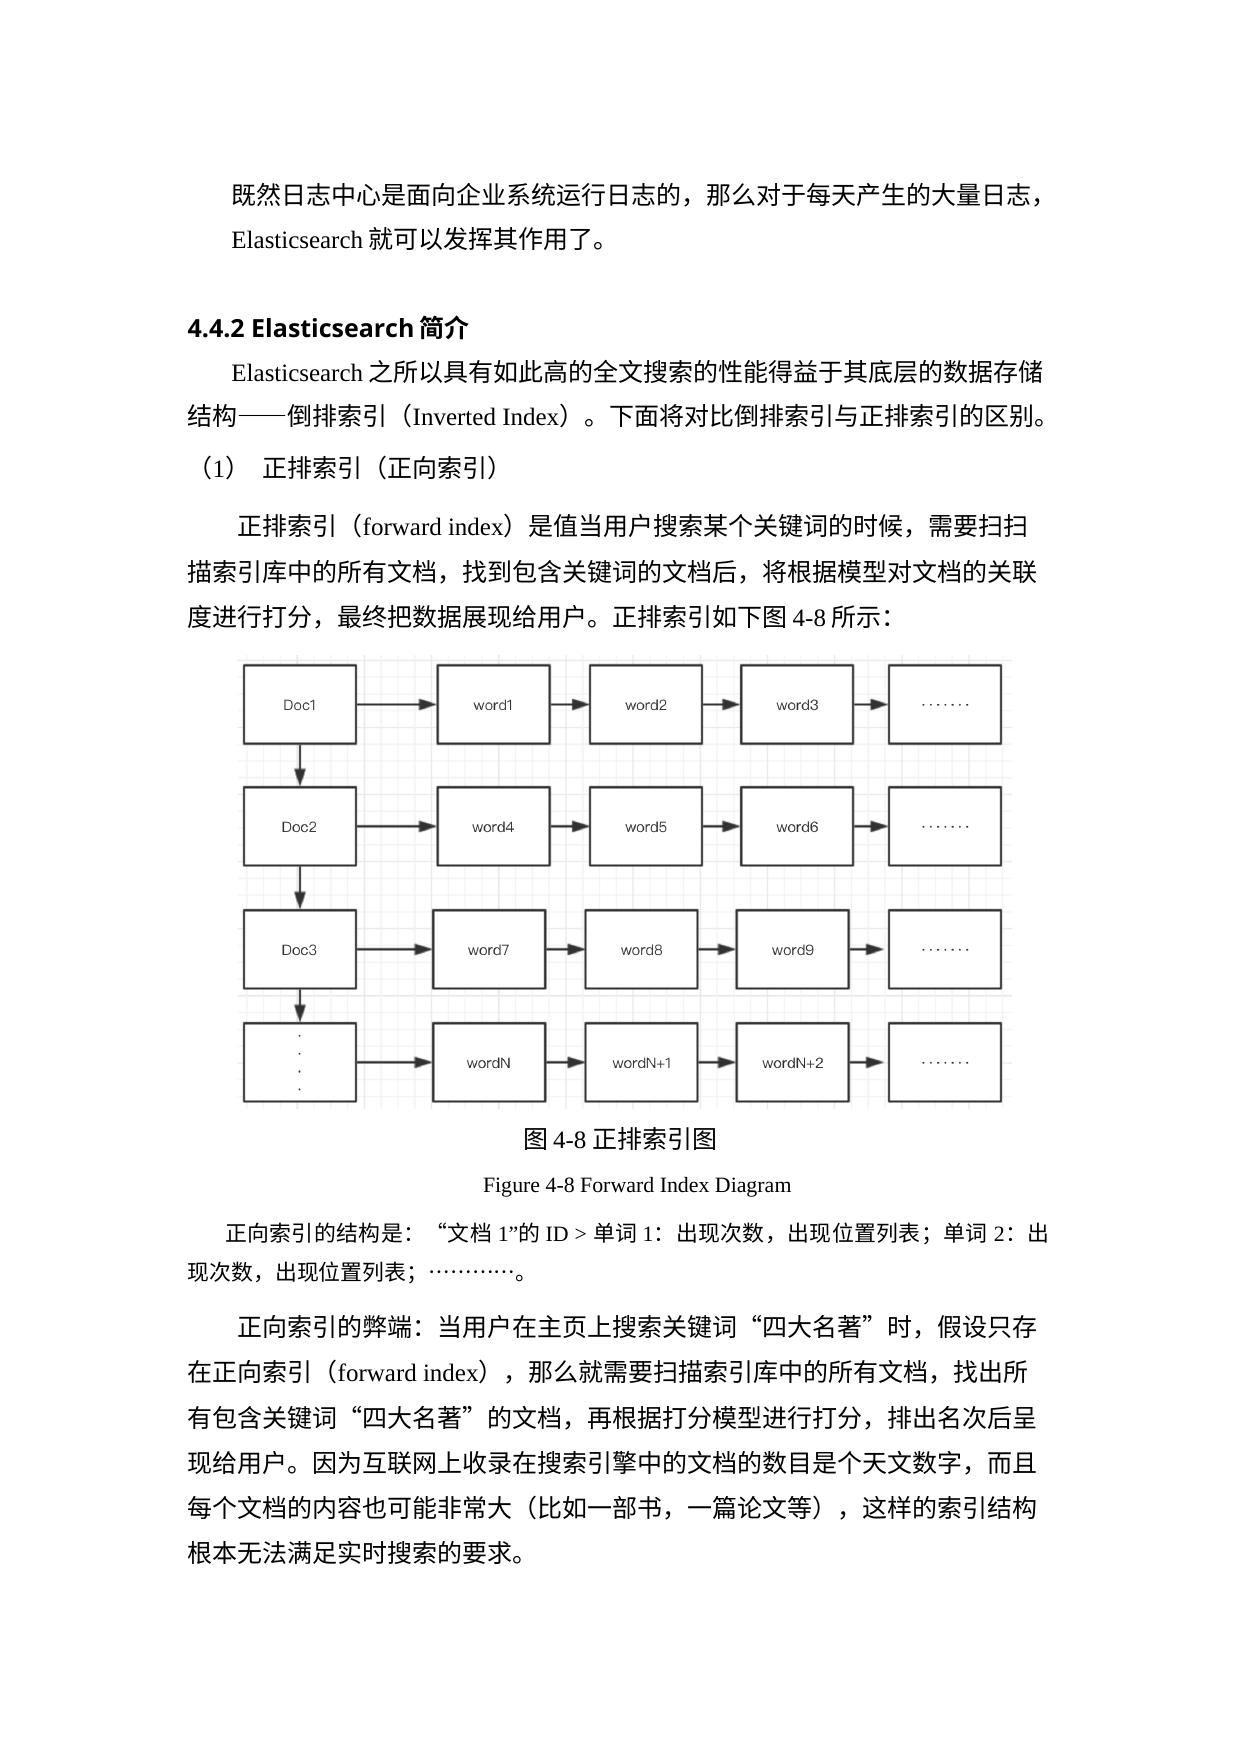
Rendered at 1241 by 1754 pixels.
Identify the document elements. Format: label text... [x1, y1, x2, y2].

list 正向索引的结构是：“文档1”的ID > 单词1：出现次数，出现位置列表；单词2：出现次数，出现位置列表；…………。 [187, 1216, 1050, 1287]
list 正排索引（正向索引） [187, 449, 1050, 485]
list 正向索引的弊端：当用户在主页上搜索关键词“四大名著”时，假设只存在正向索引（forward index），那么就需要扫描索引库中的所有文档，找出所有包含关键词“四大名著”的文档，再根据打分模型进行打分，排出名次后呈现给用户。因为互联网上收录在搜索引擎中的文档的数目是个天文数字，而且每个文档的内容也可能非常大（比如一部书，一篇论文等），这样的索引结构根本无法满足实时搜索的要求。 [187, 1307, 1050, 1570]
list Figure 4-8 Forward Index Diagram [187, 1172, 1050, 1197]
picture [237, 655, 1013, 1109]
text Elasticsearch之所以具有如此高的全文搜索的性能得益于其底层的数据存储结构——倒排索引（Inverted Index）。下面将对比倒排索引与正排索引的区别。 [187, 348, 1050, 436]
text 既然日志中心是面向企业系统运行日志的，那么对于每天产生的大量日志，Elasticsearch就可以发挥其作用了。 [231, 172, 1050, 260]
text 4.4.2 Elasticsearch简介 [187, 304, 1050, 348]
text 图4-8 正排索引图 [187, 1115, 1053, 1159]
list 正排索引（forward index）是值当用户搜索某个关键词的时候，需要扫扫描索引库中的所有文档，找到包含关键词的文档后，将根据模型对文档的关联度进行打分，最终把数据展现给用户。正排索引如下图4-8所示： [187, 507, 1050, 633]
